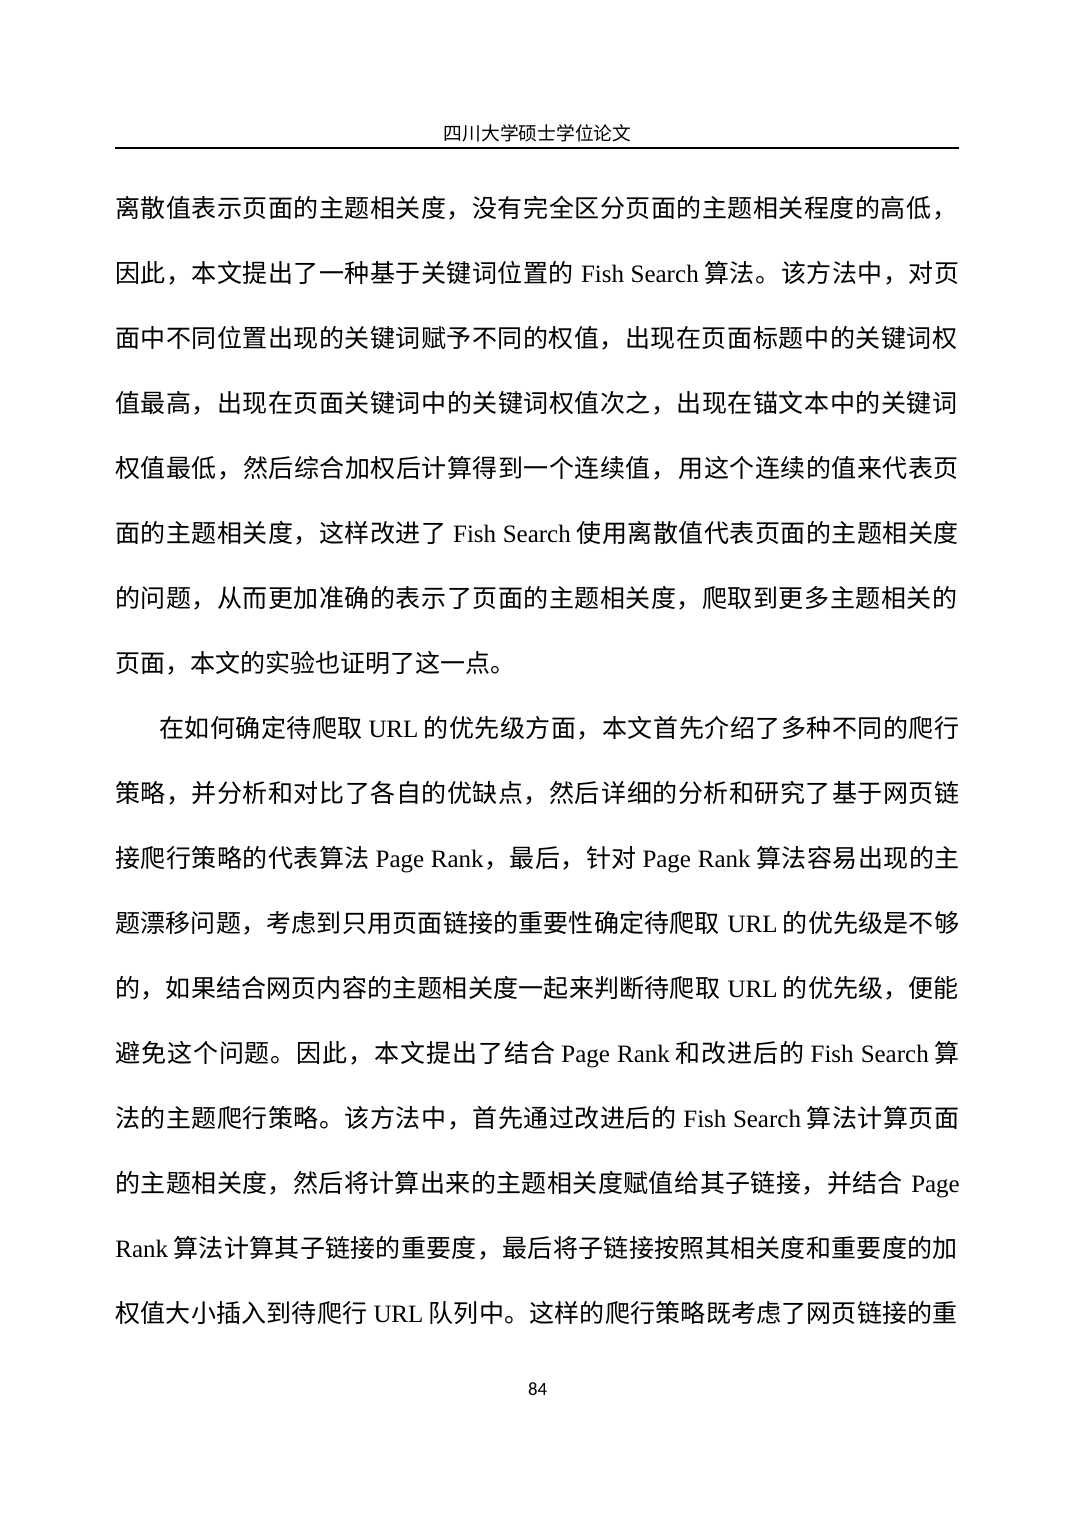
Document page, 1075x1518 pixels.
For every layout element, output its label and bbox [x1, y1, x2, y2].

text [115, 694, 959, 1344]
text [115, 174, 959, 694]
